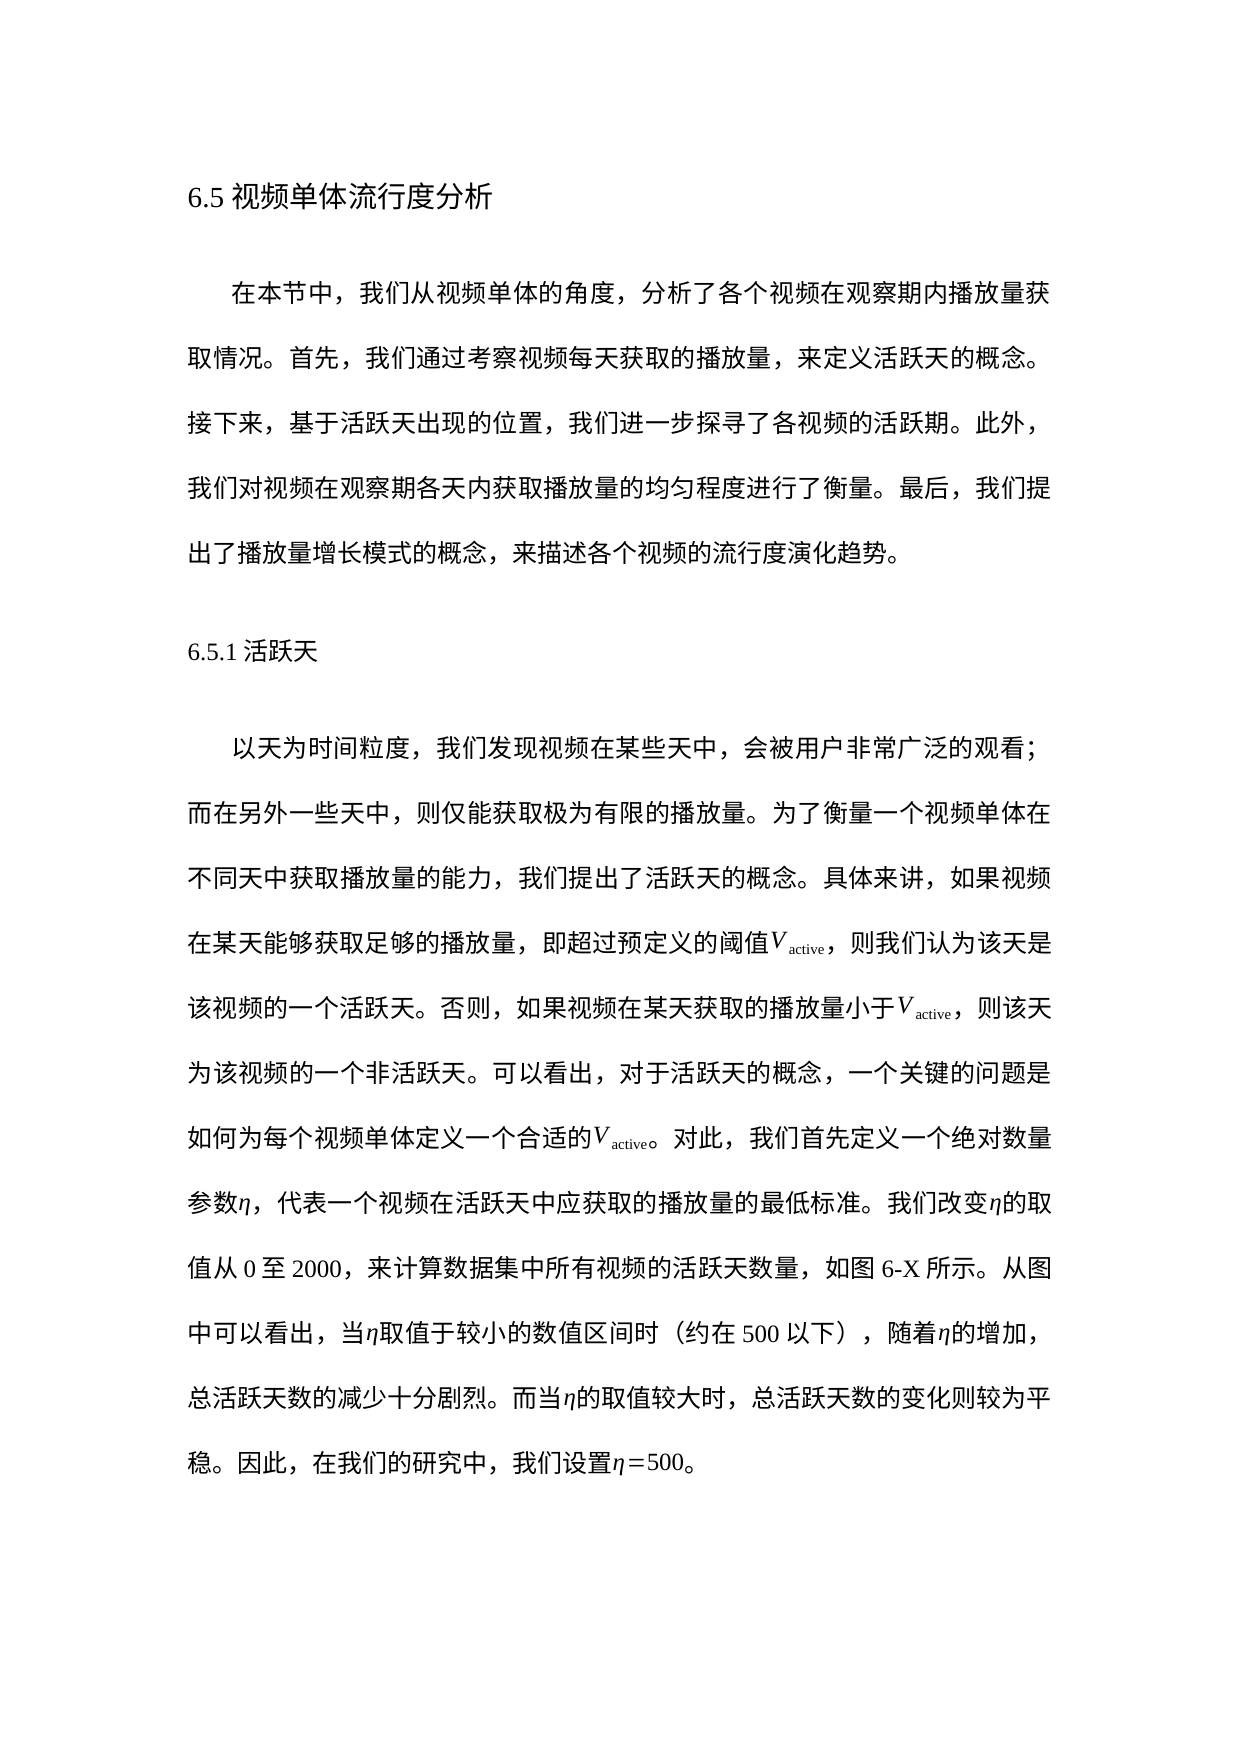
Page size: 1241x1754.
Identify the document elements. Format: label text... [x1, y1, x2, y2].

text 以天为时间粒度，我们发现视频在某些天中，会被用户非常广泛的观看；而在另外一些天中，则仅能获取极为有限的播放量。为了衡量一个视频单体在不同天中获取播放量的能力，我们提出了活跃天的概念。具体来讲，如果视频在某天能够获取足够的播放量，即超过预定义的阈值，则我们认为该天是该视频的一个活跃天。否则，如果视频在某天获取的播放量小于，则该天为该视频的一个非活跃天。可以看出，对于活跃天的概念，一个关键的问题是如何为每个视频单体定义一个合适的。对此，我们首先定义一个绝对数量参数，代表一个视频在活跃天中应获取的播放量的最低标准。我们改变的取值从0至2000，来计算数据集中所有视频的活跃天数量，如图6-X所示。从图中可以看出，当取值于较小的数值区间时（约在500以下），随着的增加，总活跃天数的减少十分剧烈。而当的取值较大时，总活跃天数的变化则较为平稳。因此，在我们的研究中，我们设置。 [187, 714, 1053, 1494]
text 视频单体流行度分析 [187, 162, 1053, 227]
text 活跃天 [187, 617, 1053, 682]
text 在本节中，我们从视频单体的角度，分析了各个视频在观察期内播放量获取情况。首先，我们通过考察视频每天获取的播放量，来定义活跃天的概念。接下来，基于活跃天出现的位置，我们进一步探寻了各视频的活跃期。此外，我们对视频在观察期各天内获取播放量的均匀程度进行了衡量。最后，我们提出了播放量增长模式的概念，来描述各个视频的流行度演化趋势。 [187, 259, 1053, 584]
